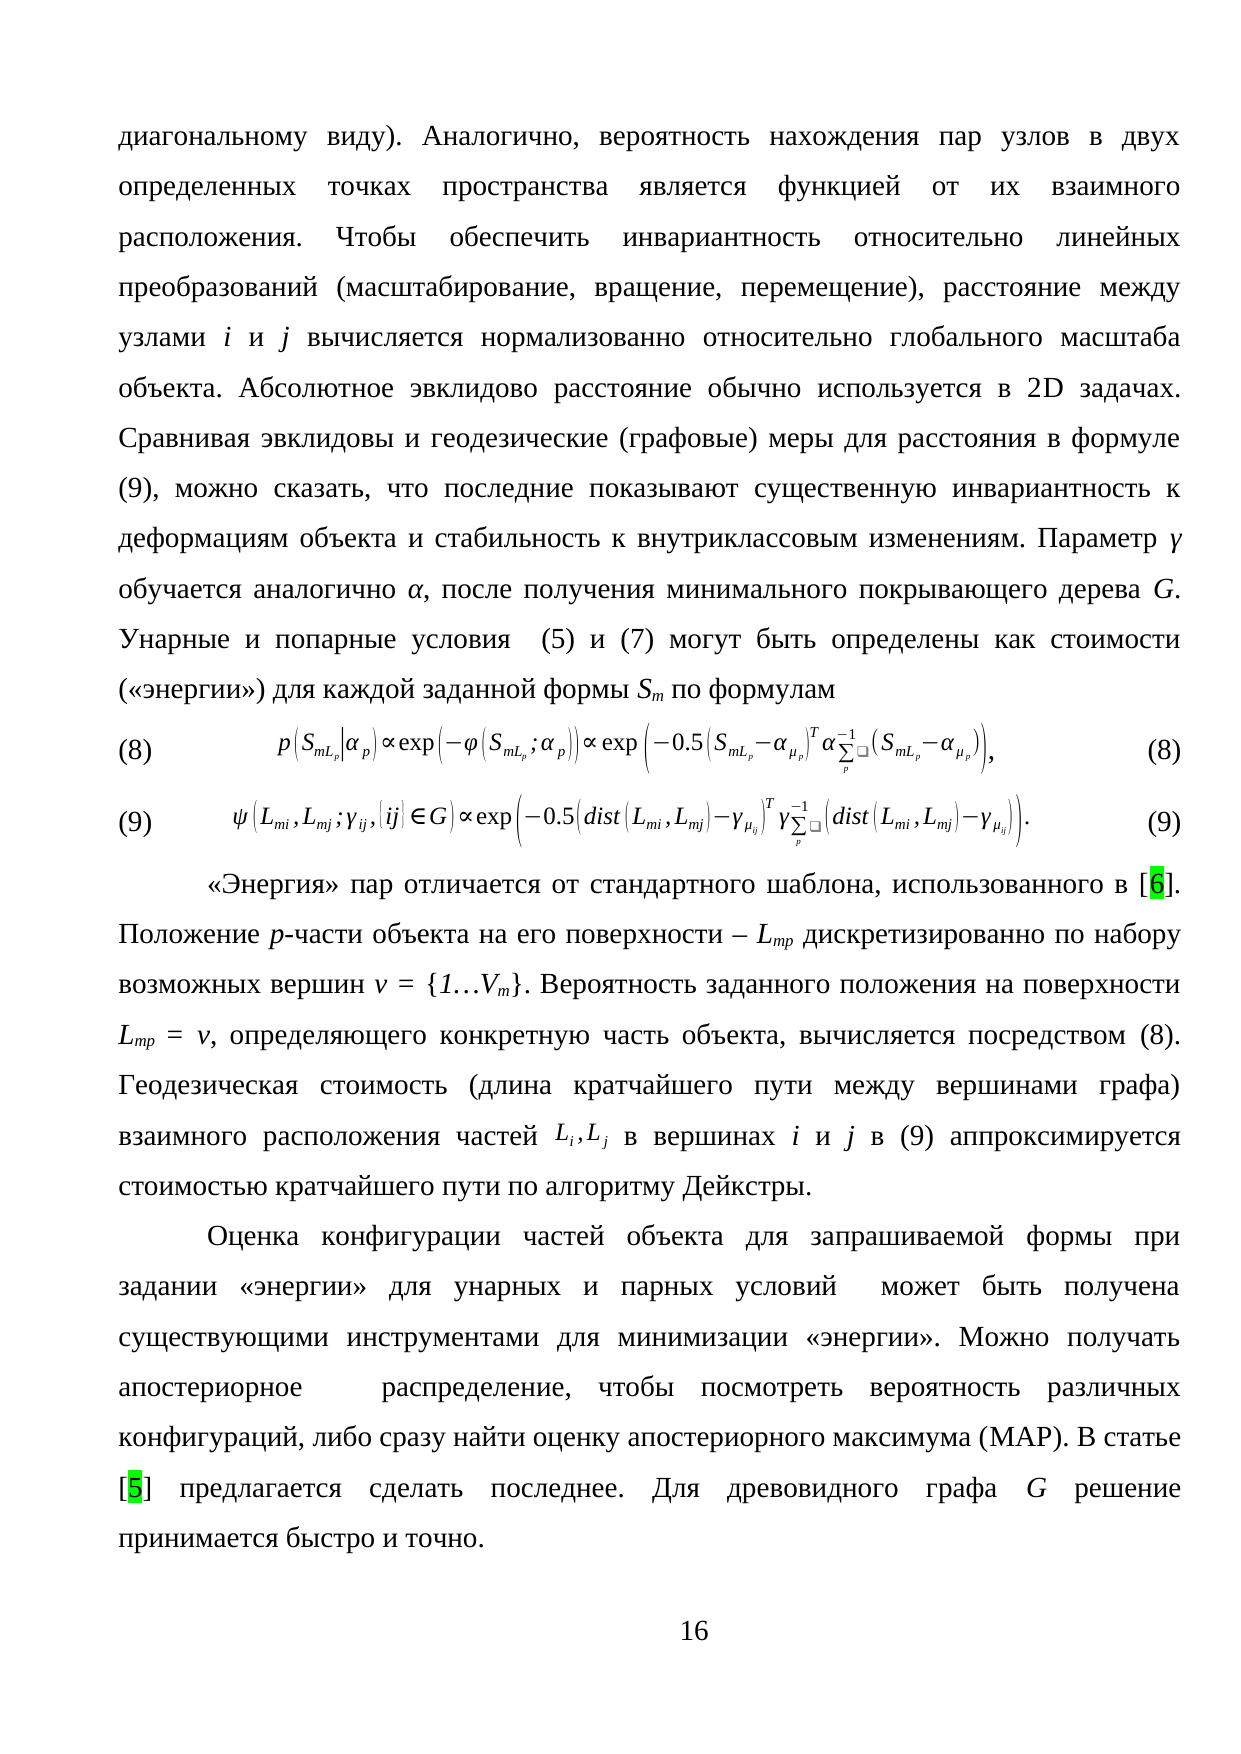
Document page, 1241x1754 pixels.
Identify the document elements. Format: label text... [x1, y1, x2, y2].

text Оценка конфигурации частей объекта для запрашиваемой формы при задании «энергии» для унарных и парных условий может быть получена существующими инструментами для минимизации «энергии». Можно получать апостериорное распределение, чтобы посмотреть вероятность различных конфигураций, либо сразу найти оценку апостериорного максимума (MAP). В статье [5] предлагается сделать последнее. Для древовидного графа G решение принимается быстро и точно. [118, 1218, 1181, 1554]
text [118, 118, 1181, 705]
text (9) [118, 793, 1181, 849]
text , (8) [118, 722, 1181, 776]
text «Энергия» пар отличается от стандартного шаблона, использованного в [6]. Положение p-части объекта на его поверхности – Lmp дискретизированно по набору возможных вершин v = {1…Vm}. Вероятность заданного положения на поверхности Lmp = v, определяющего конкретную часть объекта, вычисляется посредством (8). Геодезическая стоимость (длина кратчайшего пути между вершинами графа) взаимного расположения частей в вершинах i и j в (9) аппроксимируется стоимостью кратчайшего пути по алгоритму Дейкстры. [118, 866, 1181, 1201]
